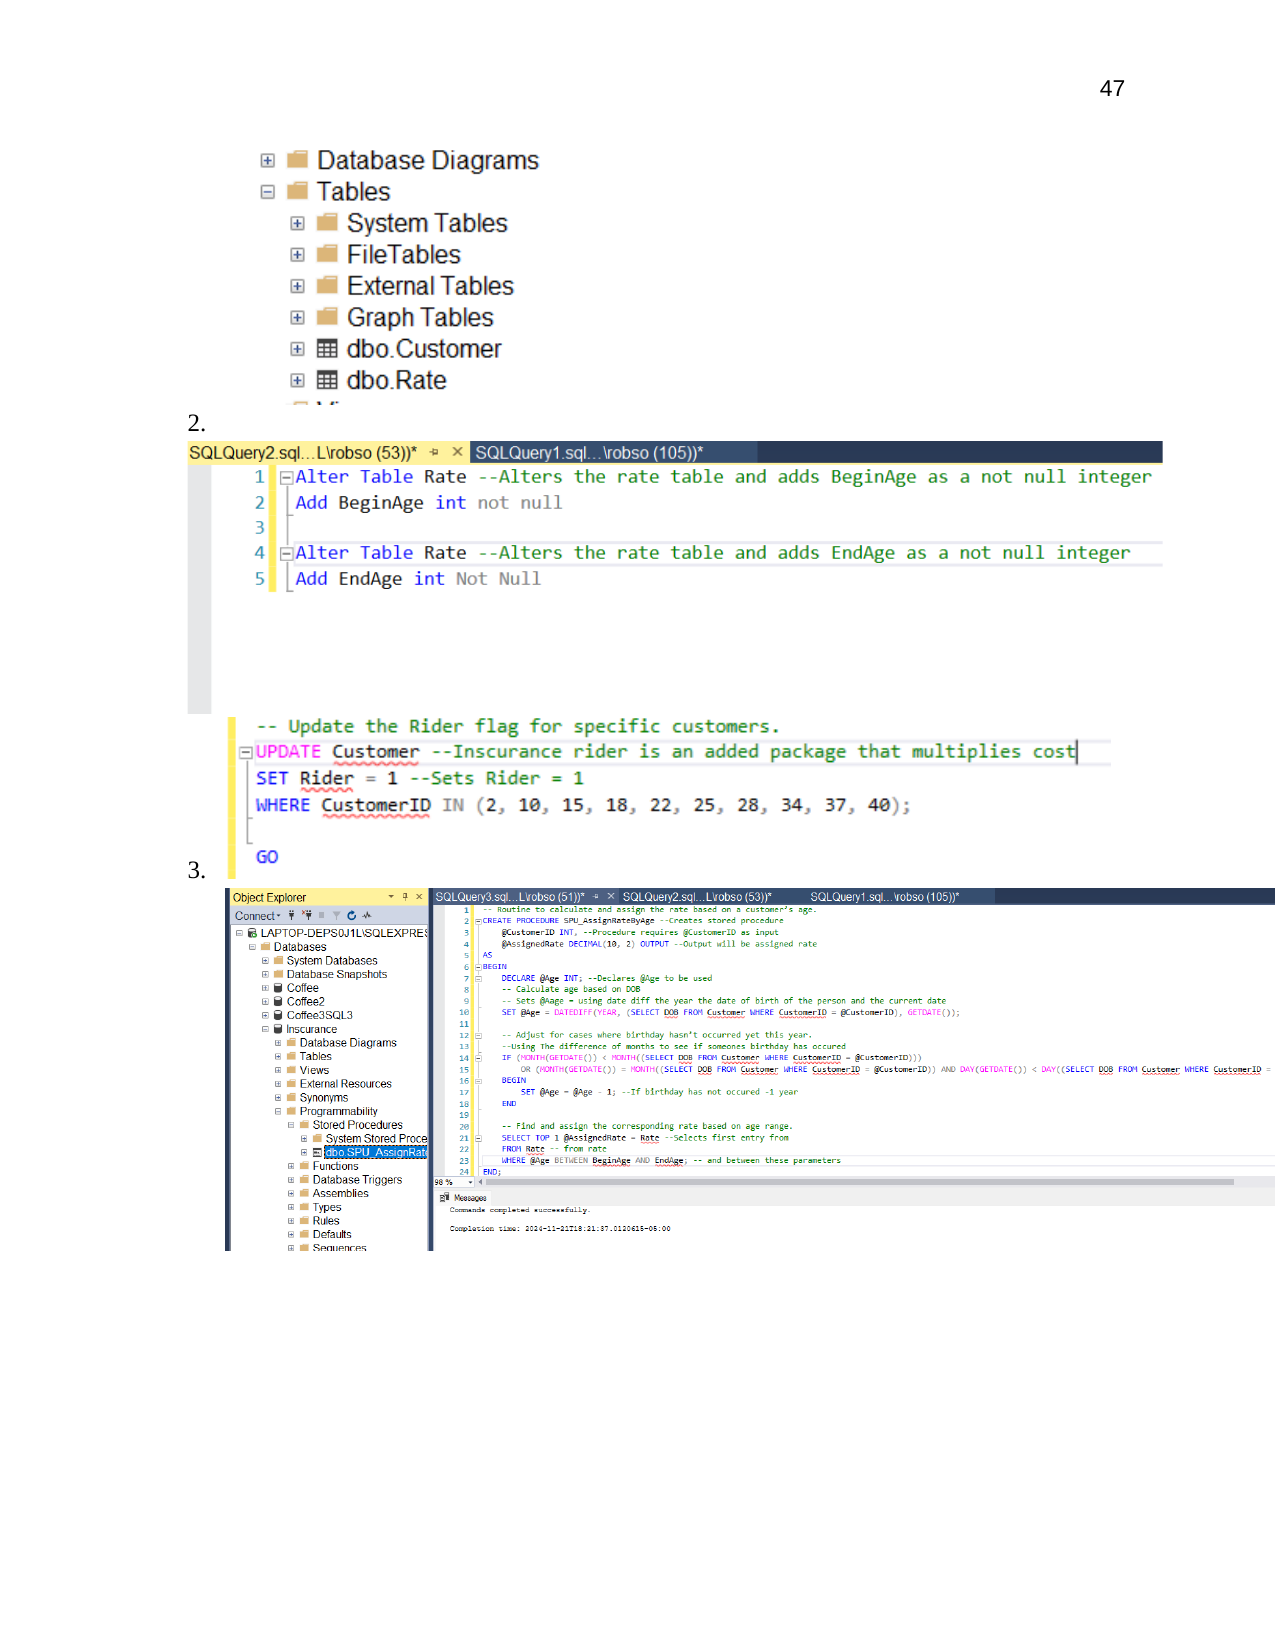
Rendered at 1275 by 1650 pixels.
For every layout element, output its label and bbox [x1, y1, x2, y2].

picture [225, 888, 1275, 1251]
picture [225, 717, 1111, 879]
picture [187, 441, 1163, 714]
picture [225, 150, 563, 405]
